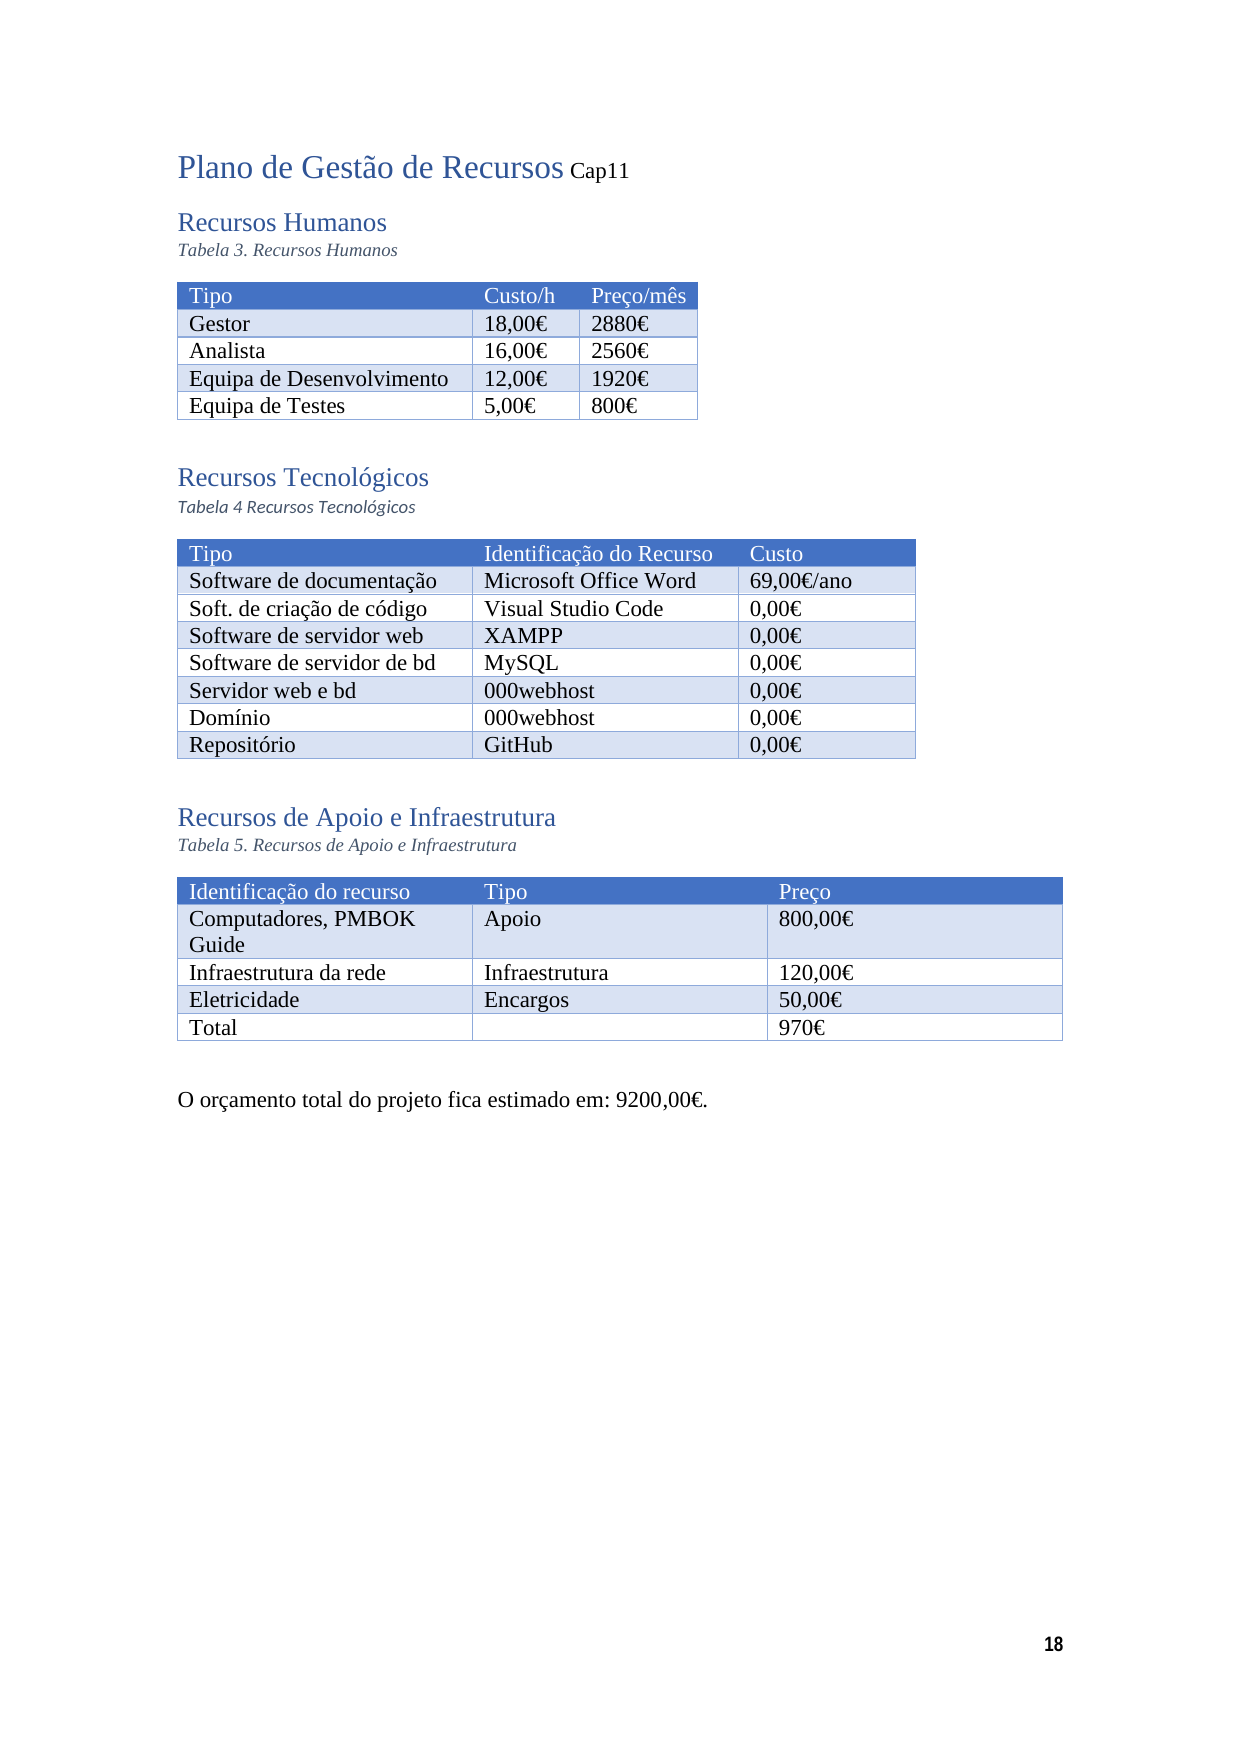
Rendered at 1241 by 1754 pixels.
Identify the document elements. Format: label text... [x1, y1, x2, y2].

subtitle Recursos de Apoio e Infraestrutura [177, 801, 1063, 832]
table_header Custo/h [473, 283, 579, 309]
table_cell 5,00€ [473, 392, 579, 418]
table_cell 0,00€ [739, 622, 915, 648]
table_header Preço [768, 878, 1062, 904]
table_cell 120,00€ [768, 959, 1062, 985]
table_header Identificação do recurso [178, 878, 472, 904]
table_cell Computadores, PMBOK Guide [178, 905, 472, 958]
table_cell Infraestrutura [473, 959, 767, 985]
table_cell Servidor web e bd [178, 677, 472, 703]
table_cell Apoio [473, 905, 767, 958]
table_cell 50,00€ [768, 986, 1062, 1013]
table_cell Software de servidor de bd [178, 649, 472, 676]
table_header Identificação do Recurso [473, 540, 738, 566]
table_cell Total [178, 1014, 472, 1040]
text O orçamento total do projeto fica estimado em: 9200,00€. [177, 1086, 1063, 1113]
table_cell MySQL [473, 649, 738, 676]
table_cell Equipa de Desenvolvimento [178, 365, 472, 391]
table_cell Analista [178, 338, 472, 364]
table_cell 1920€ [580, 365, 697, 391]
text Tabela 3. Recursos Humanos [177, 239, 1063, 261]
table_cell GitHub [473, 732, 738, 758]
table_cell 0,00€ [739, 595, 915, 621]
table_cell 970€ [768, 1014, 1062, 1040]
table_cell Infraestrutura da rede [178, 959, 472, 985]
table_cell 16,00€ [473, 338, 579, 364]
table_cell Domínio [178, 704, 472, 731]
table_cell Equipa de Testes [178, 392, 472, 418]
table_cell 69,00€/ano [739, 567, 915, 593]
table_cell Microsoft Office Word [473, 567, 738, 593]
table_header Tipo [178, 283, 472, 309]
subtitle Recursos Tecnológicos [177, 461, 1063, 493]
table_cell [473, 1014, 767, 1040]
table_header Tipo [178, 540, 472, 566]
table_cell Software de servidor web [178, 622, 472, 648]
table_header Preço/mês [580, 283, 697, 309]
table_cell 12,00€ [473, 365, 579, 391]
text Plano de Gestão de Recursos Cap11 [177, 148, 1063, 186]
subtitle Recursos Humanos [177, 206, 1063, 237]
table_header Custo [739, 540, 915, 566]
table_cell Eletricidade [178, 986, 472, 1013]
table_cell 18,00€ [473, 310, 579, 336]
table_cell 800,00€ [768, 905, 1062, 958]
table_cell 800€ [580, 392, 697, 418]
table_cell Repositório [178, 732, 472, 758]
table_cell XAMPP [473, 622, 738, 648]
table_header Tipo [473, 878, 767, 904]
table_cell Visual Studio Code [473, 595, 738, 621]
table_cell 0,00€ [739, 732, 915, 758]
table_cell 2880€ [580, 310, 697, 336]
table_cell Software de documentação [178, 567, 472, 593]
table_cell Gestor [178, 310, 472, 336]
table_cell 000webhost [473, 677, 738, 703]
table_cell 0,00€ [739, 677, 915, 703]
table_cell 000webhost [473, 704, 738, 731]
table_cell 0,00€ [739, 649, 915, 676]
table_cell 2560€ [580, 338, 697, 364]
table_cell Soft. de criação de código [178, 595, 472, 621]
table_cell 0,00€ [739, 704, 915, 731]
table_cell Encargos [473, 986, 767, 1013]
